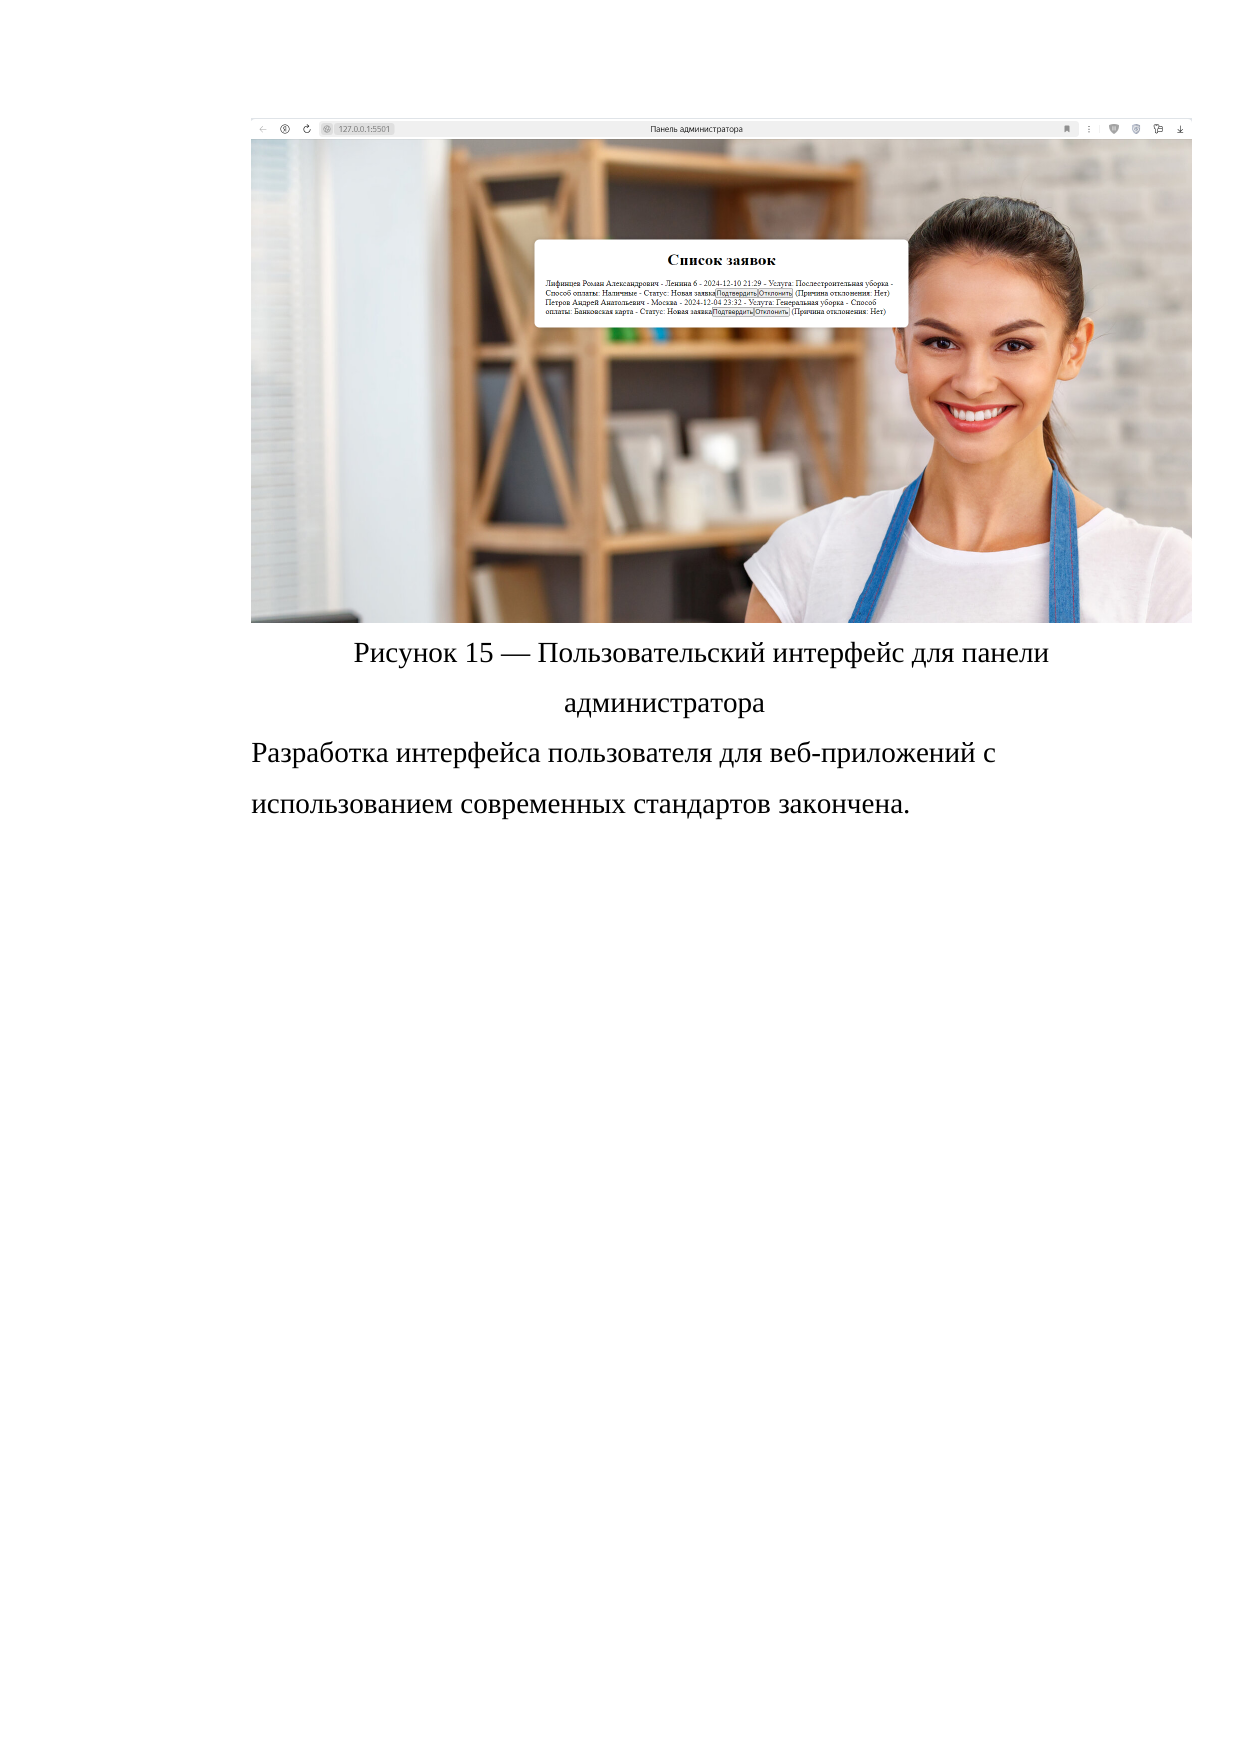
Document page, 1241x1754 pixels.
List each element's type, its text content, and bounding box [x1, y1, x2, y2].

picture [251, 118, 1192, 623]
text Рисунок 15 — Пользовательский интерфейс для панели администратора [177, 635, 1152, 719]
text Разработка интерфейса пользователя для веб-приложений с [177, 736, 1152, 769]
text использованием современных стандартов закончена. [177, 786, 1152, 819]
